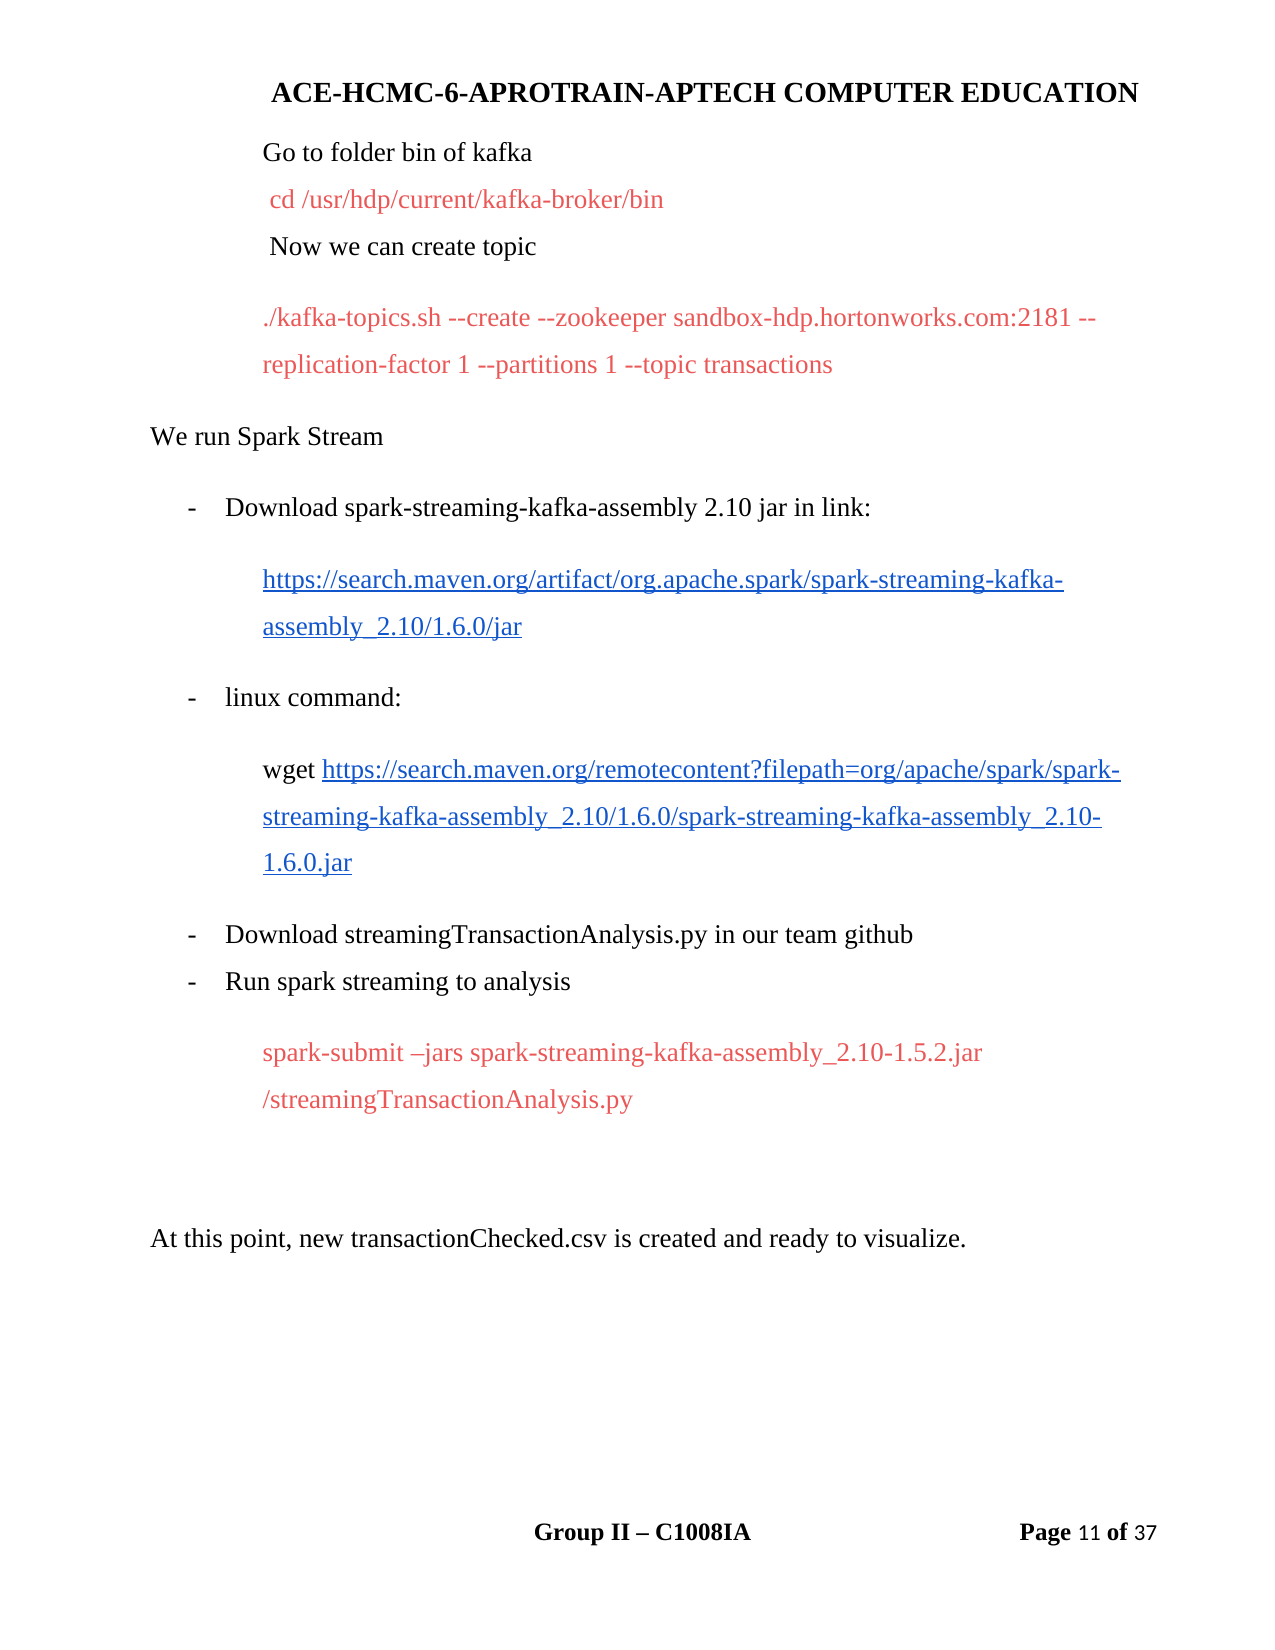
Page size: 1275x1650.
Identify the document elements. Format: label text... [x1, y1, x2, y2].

list linux command: [187, 682, 1157, 713]
text ./kafka-topics.sh --create --zookeeper sandbox-hdp.hortonworks.com:2181 --replication-factor 1 --partitions 1 --topic transactions [262, 302, 1157, 379]
list Download spark-streaming-kafka-assembly 2.10 jar in link: [187, 492, 1157, 523]
text https://search.maven.org/artifact/org.apache.spark/spark-streaming-kafka-assembly_2.10/1.6.0/jar [262, 563, 1157, 641]
text Go to folder bin of kafka cd /usr/hdp/current/kafka-broker/bin Now we can create topic [262, 137, 1157, 261]
text spark-submit –jars spark-streaming-kafka-assembly_2.10-1.5.2.jar /streamingTransactionAnalysis.py [262, 1037, 1157, 1114]
list Download streamingTransactionAnalysis.py in our team github [187, 918, 1157, 949]
text We run Spark Stream [150, 420, 1157, 451]
text At this point, new transactionChecked.csv is created and ready to visualize. [150, 1222, 1157, 1253]
text wget https://search.maven.org/remotecontent?filepath=org/apache/spark/spark-streaming-kafka-assembly_2.10/1.6.0/spark-streaming-kafka-assembly_2.10-1.6.0.jar [262, 753, 1157, 878]
list Run spark streaming to analysis [187, 965, 1157, 996]
